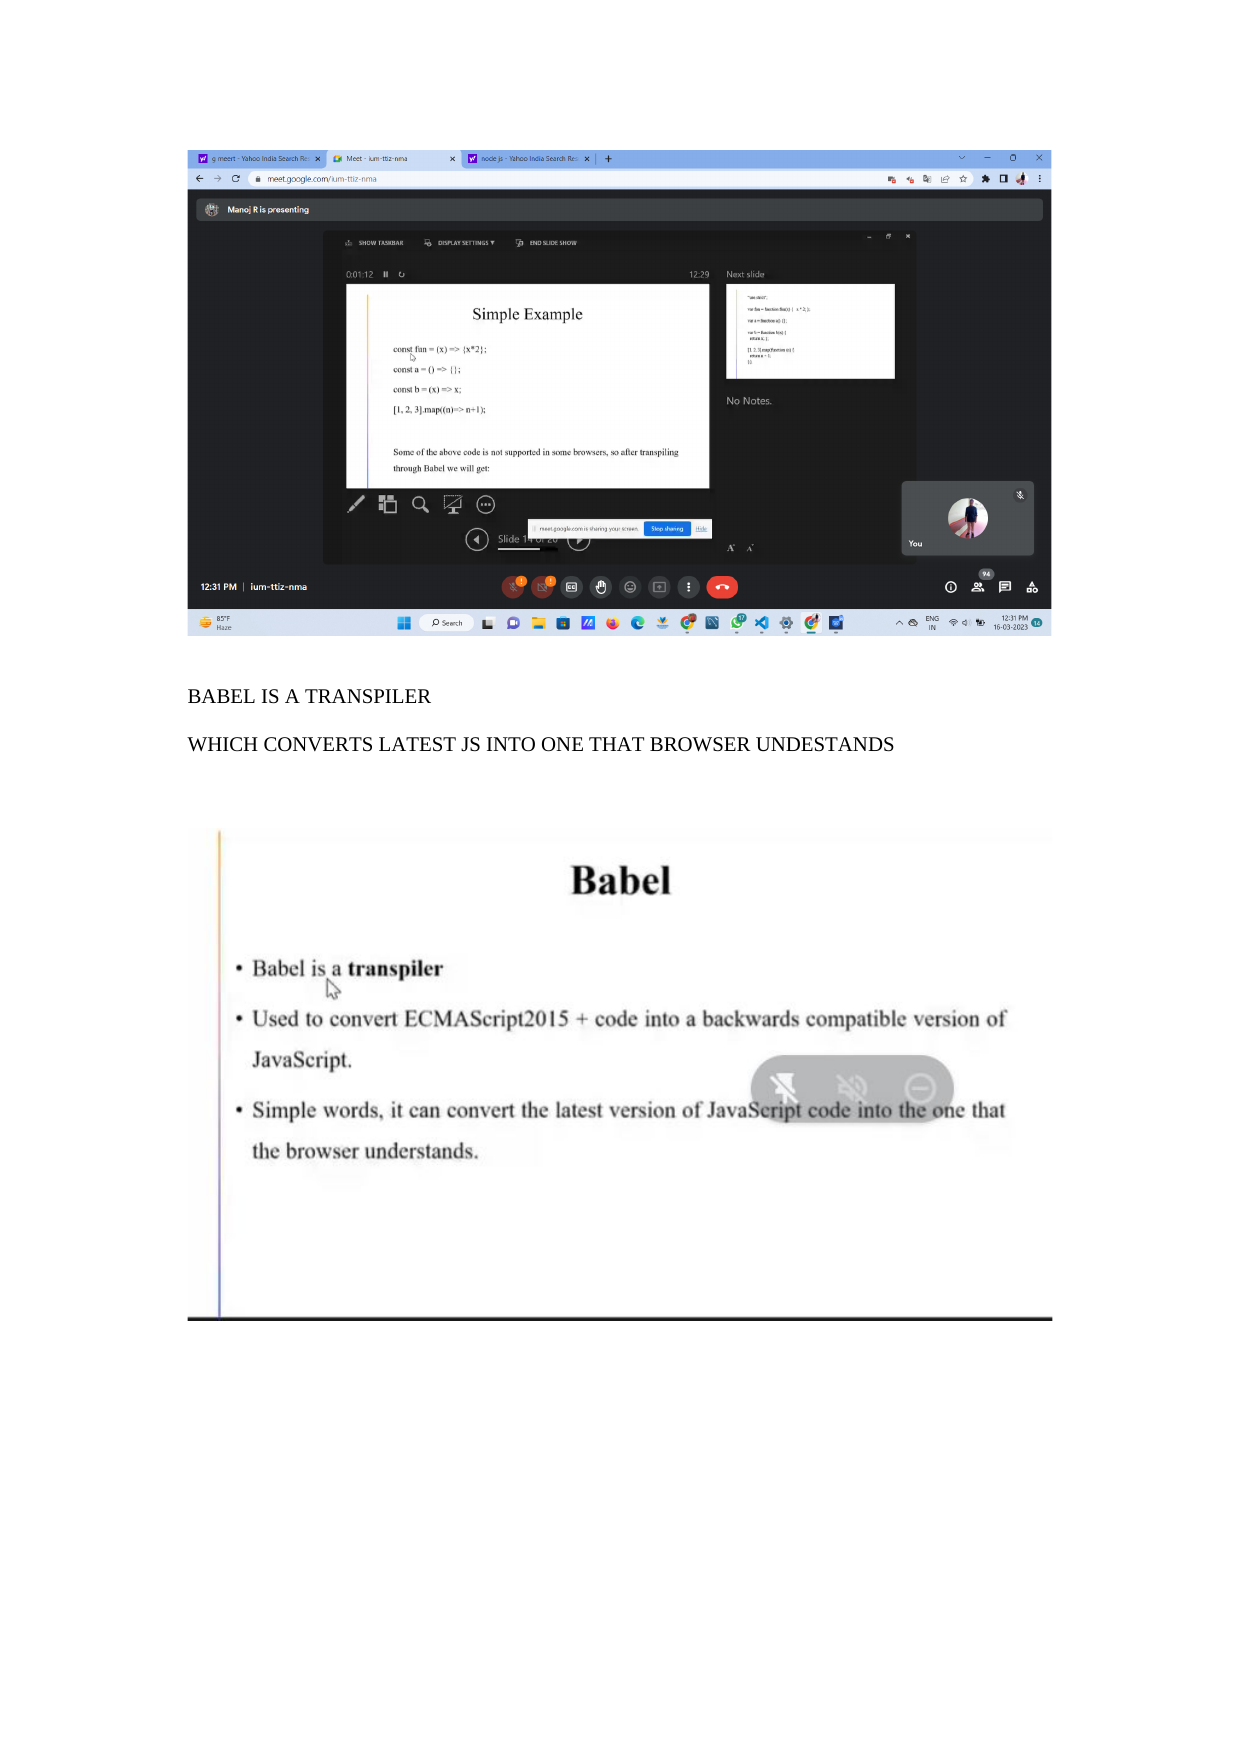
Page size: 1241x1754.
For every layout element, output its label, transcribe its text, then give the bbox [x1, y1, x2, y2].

text WHICH CONVERTS LATEST JS INTO ONE THAT BROWSER UNDESTANDS [187, 732, 1053, 756]
text BABEL IS A TRANSPILER [187, 684, 1053, 708]
picture [187, 150, 1052, 636]
picture [187, 828, 1053, 1321]
